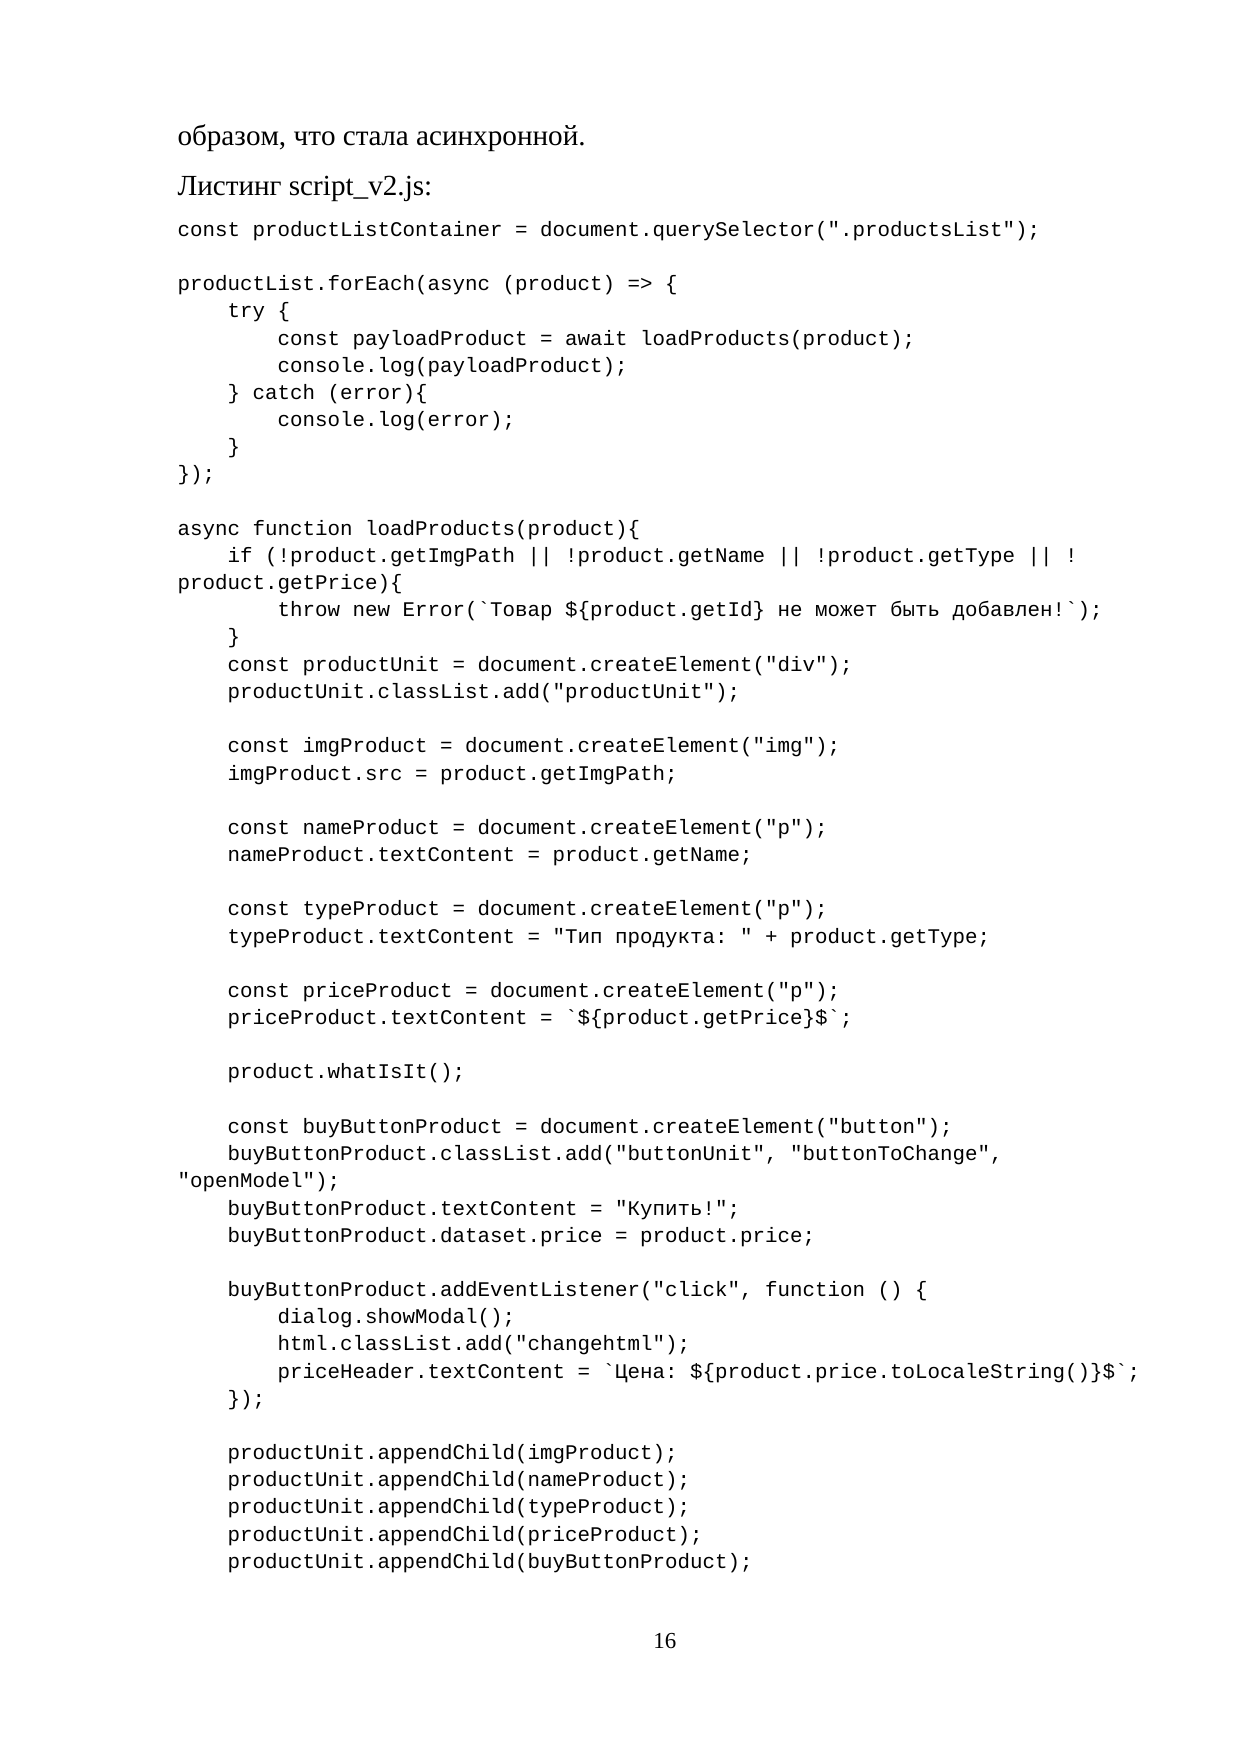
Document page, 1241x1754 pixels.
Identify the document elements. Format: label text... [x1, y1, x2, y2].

text buyButtonProduct.addEventListener("click", function () { [177, 1279, 1152, 1303]
text } [177, 627, 1152, 650]
text productUnit.appendChild(typeProduct); [177, 1497, 1152, 1520]
text Листинг script_v2.js: [177, 168, 1152, 202]
text product.whatIsIt(); [177, 1062, 1152, 1085]
text }); [177, 1388, 1152, 1411]
text console.log(error); [177, 409, 1152, 433]
text }); [177, 463, 1152, 487]
text buyButtonProduct.dataset.price = product.price; [177, 1225, 1152, 1248]
text priceProduct.textContent = `${product.getPrice}$`; [177, 1007, 1152, 1031]
text buyButtonProduct.textContent = "Купить!"; [177, 1197, 1152, 1221]
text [177, 118, 1152, 152]
text html.classList.add("changehtml"); [177, 1333, 1152, 1357]
text throw new Error(`Товар ${product.getId} не может быть добавлен!`); [177, 599, 1152, 623]
text buyButtonProduct.classList.add("buttonUnit", "buttonToChange", "openModel"); [177, 1143, 1152, 1194]
text dialog.showModal(); [177, 1306, 1152, 1330]
text console.log(payloadProduct); [177, 355, 1152, 378]
text const priceProduct = document.createElement("p"); [177, 980, 1152, 1004]
text if (!product.getImgPath || !product.getName || !product.getType || !product.getPrice){ [177, 545, 1152, 596]
text try { [177, 300, 1152, 324]
text const nameProduct = document.createElement("p"); [177, 817, 1152, 841]
text imgProduct.src = product.getImgPath; [177, 762, 1152, 786]
text const buyButtonProduct = document.createElement("button"); [177, 1116, 1152, 1139]
text productUnit.classList.add("productUnit"); [177, 681, 1152, 704]
text priceHeader.textContent = `Цена: ${product.price.toLocaleString()}$`; [177, 1361, 1152, 1384]
text productUnit.appendChild(nameProduct); [177, 1469, 1152, 1493]
text const productUnit = document.createElement("div"); [177, 654, 1152, 677]
text productList.forEach(async (product) => { [177, 273, 1152, 297]
text const payloadProduct = await loadProducts(product); [177, 327, 1152, 351]
text typeProduct.textContent = "Тип продукта: " + product.getType; [177, 926, 1152, 949]
text nameProduct.textContent = product.getName; [177, 844, 1152, 868]
text const typeProduct = document.createElement("p"); [177, 898, 1152, 922]
text const productListContainer = document.querySelector(".productsList"); [177, 219, 1152, 242]
text } [177, 436, 1152, 460]
text productUnit.appendChild(buyButtonProduct); [177, 1551, 1152, 1574]
text const imgProduct = document.createElement("img"); [177, 735, 1152, 759]
text } catch (error){ [177, 382, 1152, 406]
text productUnit.appendChild(priceProduct); [177, 1524, 1152, 1547]
text async function loadProducts(product){ [177, 518, 1152, 541]
text productUnit.appendChild(imgProduct); [177, 1442, 1152, 1466]
